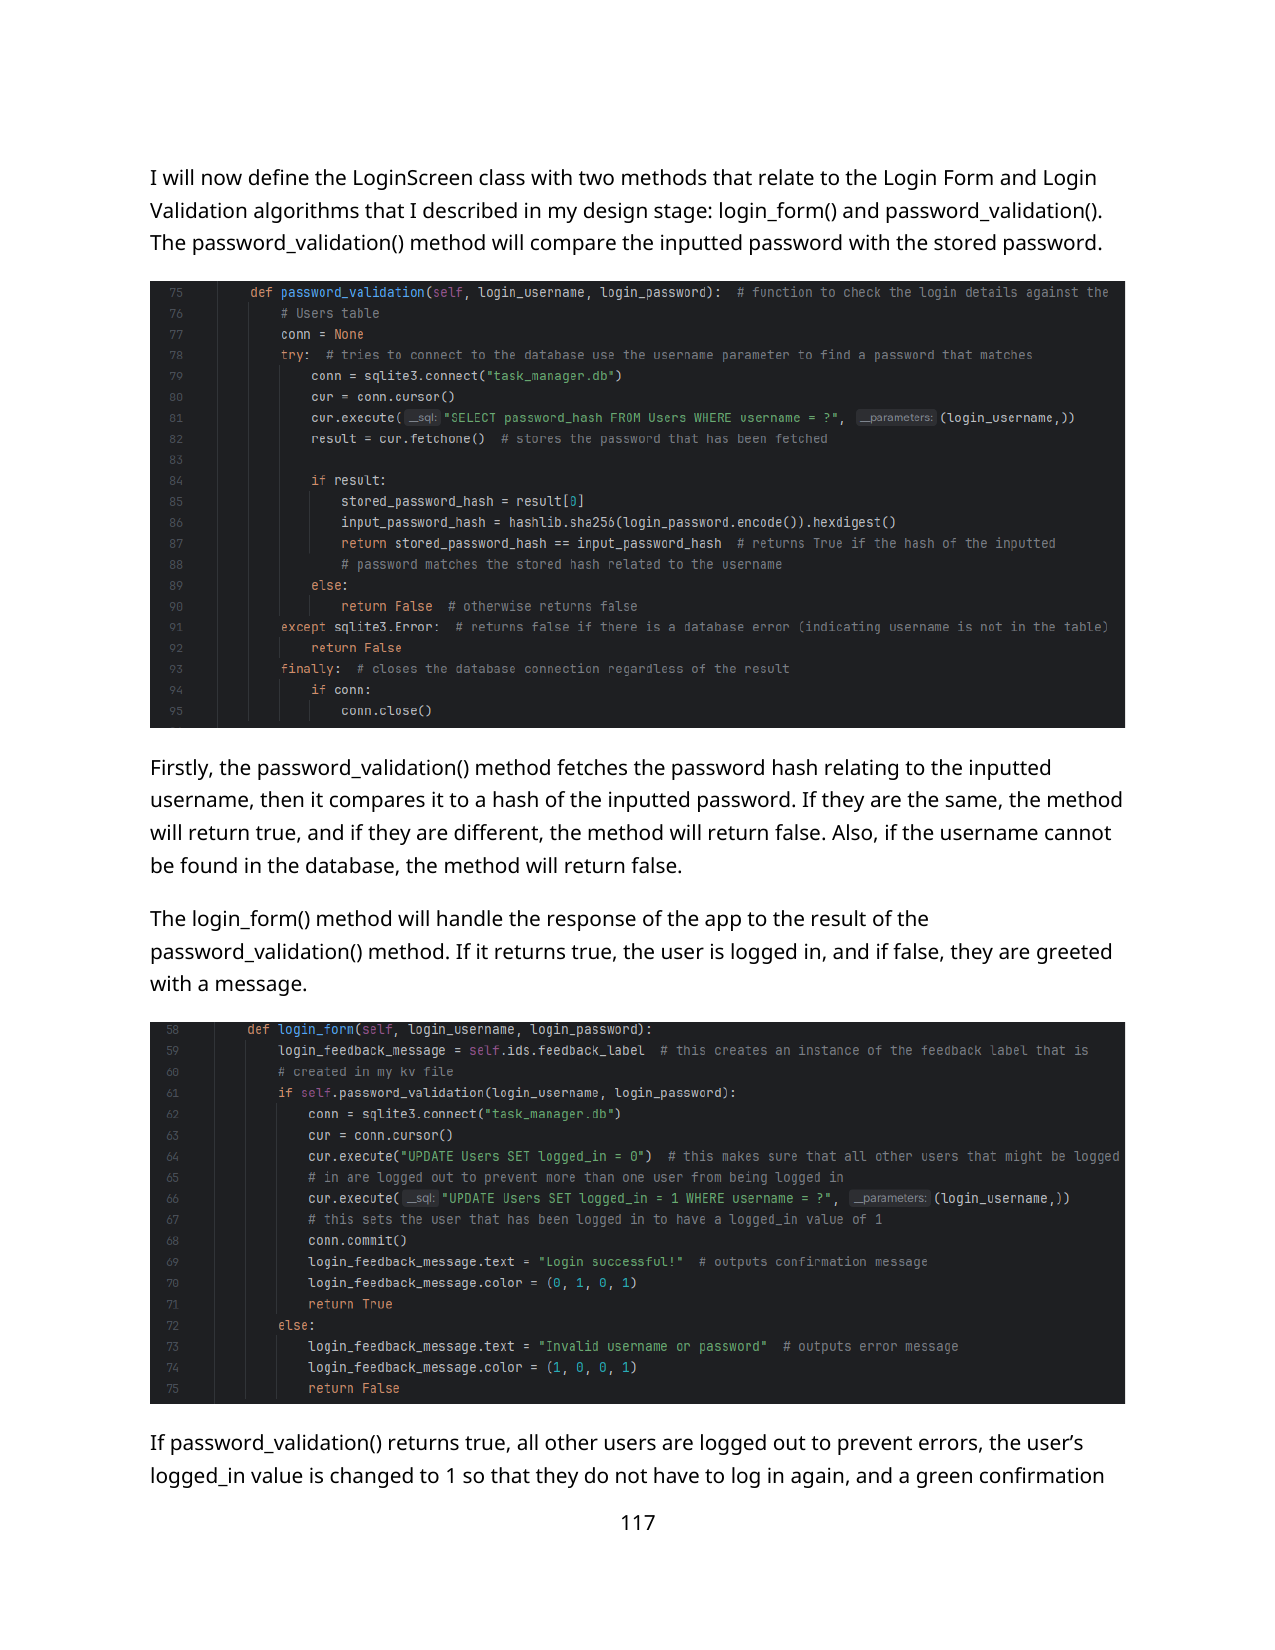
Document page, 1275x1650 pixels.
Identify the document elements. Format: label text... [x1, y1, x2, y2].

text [150, 1428, 1125, 1489]
text I will now define the LoginScreen class with two methods that relate to the Login Form and Login Validation algorithms that I described in my design stage: login_form() and password_validation(). The password_validation() method will compare the inputted password with the stored password. [150, 163, 1125, 257]
text The login_form() method will handle the response of the app to the result of the password_validation() method. If it returns true, the user is logged in, and if false, they are greeted with a message. [150, 904, 1125, 998]
picture [150, 281, 1125, 728]
picture [150, 1022, 1125, 1404]
text Firstly, the password_validation() method fetches the password hash relating to the inputted username, then it compares it to a hash of the inputted password. If they are the same, the method will return true, and if they are different, the method will return false. Also, if the username cannot be found in the database, the method will return false. [150, 753, 1125, 879]
